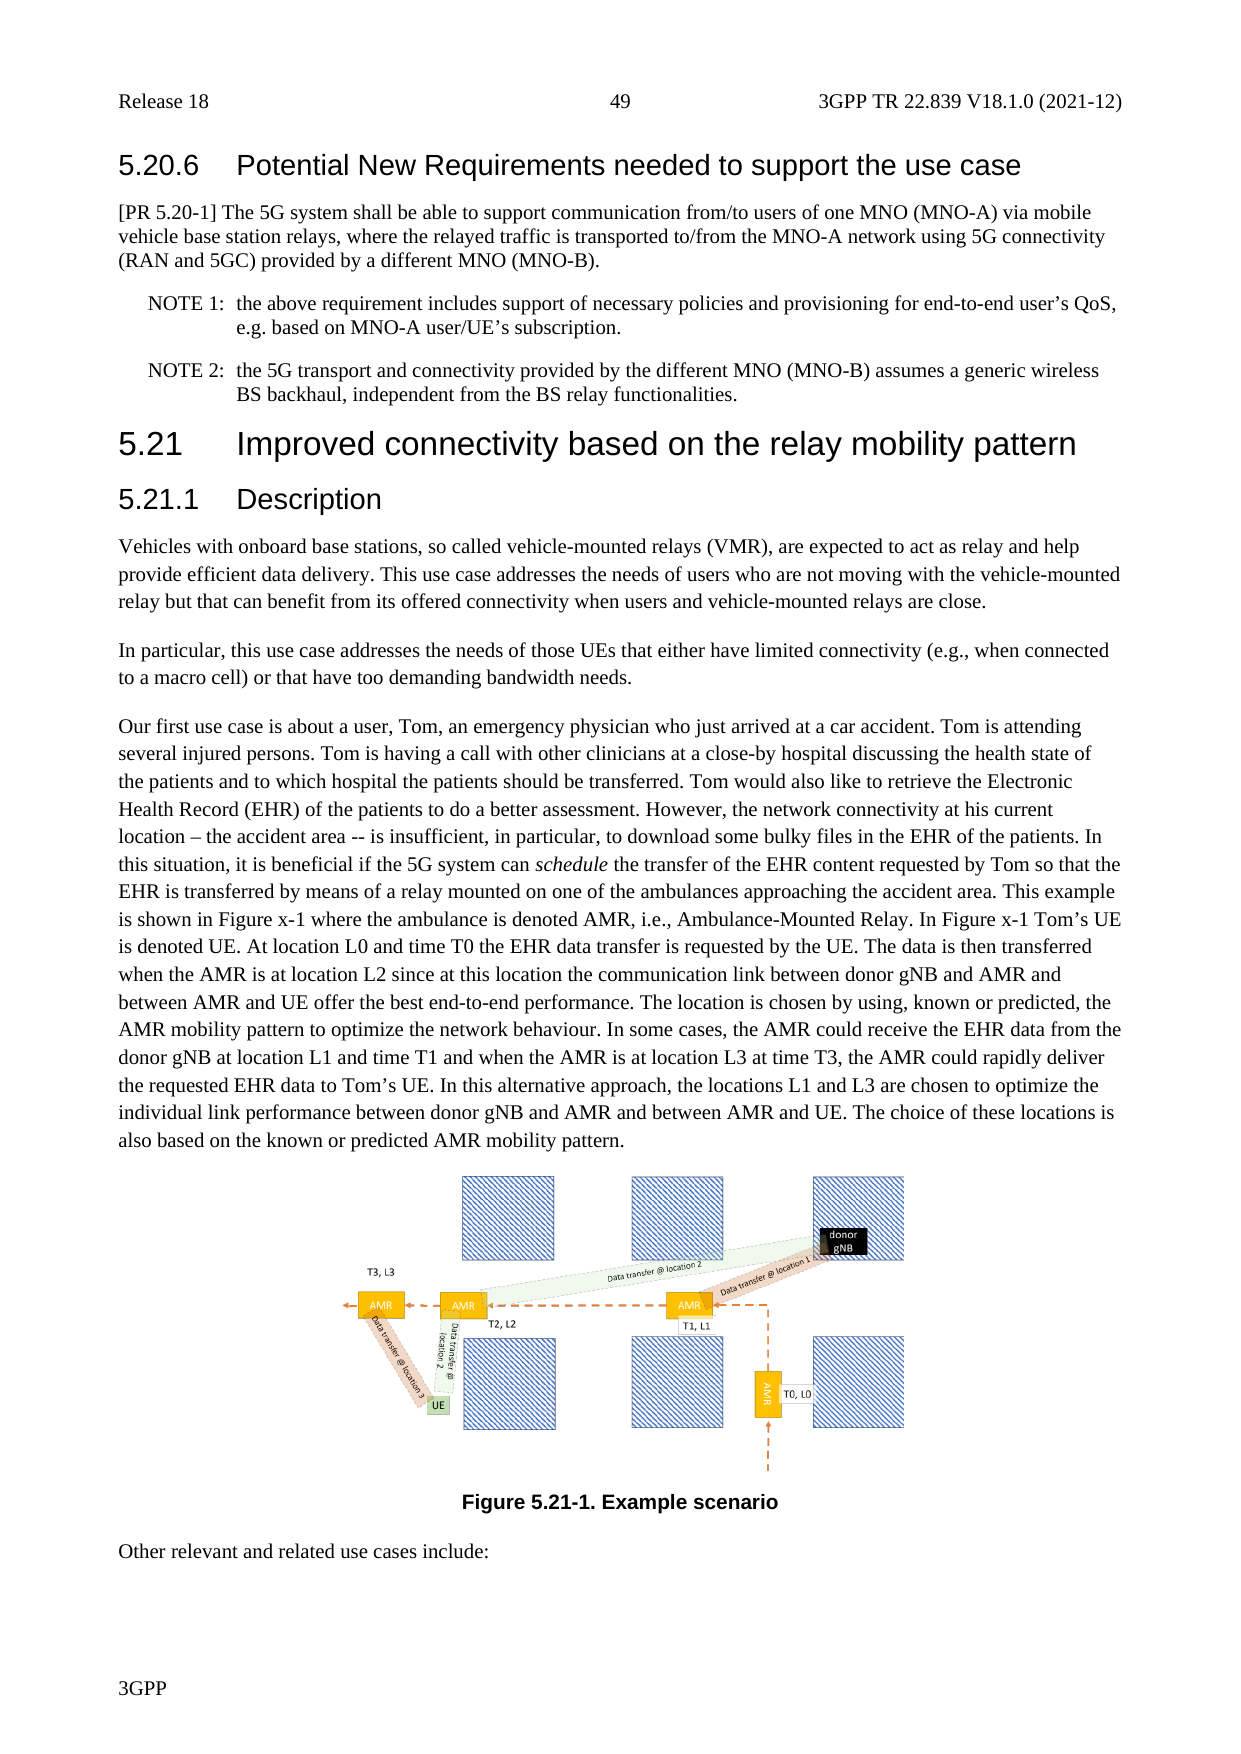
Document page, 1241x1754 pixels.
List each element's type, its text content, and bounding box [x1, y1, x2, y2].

subtitle 5.21 Improved connectivity based on the relay mobility pattern [118, 424, 1122, 463]
text [PR 5.20-1] The 5G system shall be able to support communication from/to users of one MNO (MNO-A) via mobile vehicle base station relays, where the relayed traffic is transported to/from the MNO-A network using 5G connectivity (RAN and 5GC) provided by a different MNO (MNO-B). [118, 200, 1122, 272]
text Vehicles with onboard base stations, so called vehicle-mounted relays (VMR), are expected to act as relay and help provide efficient data delivery. This use case addresses the needs of users who are not moving with the vehicle-mounted relay but that can benefit from its offered connectivity when users and vehicle-mounted relays are close. [118, 534, 1122, 613]
text NOTE 1: the above requirement includes support of necessary policies and provisioning for end-to-end user’s QoS, e.g. based on MNO-A user/UE’s subscription. [148, 291, 1122, 339]
subtitle 5.20.6 Potential New Requirements needed to support the use case [118, 147, 1122, 181]
text In particular, this use case addresses the needs of those UEs that either have limited connectivity (e.g., when connected to a macro cell) or that have too demanding bandwidth needs. [118, 638, 1122, 689]
text Figure 5.21-1. Example scenario [118, 1490, 1122, 1514]
text Other relevant and related use cases include: [118, 1539, 1122, 1563]
subtitle 5.21.1 Description [118, 482, 1122, 515]
text Our first use case is about a user, Tom, an emergency physician who just arrived at a car accident. Tom is attending several injured persons. Tom is having a call with other clinicians at a close-by hospital discussing the health state of the patients and to which hospital the patients should be transferred. Tom would also like to retrieve the Electronic Health Record (EHR) of the patients to do a better assessment. However, the network connectivity at his current location – the accident area -- is insufficient, in particular, to download some bulky files in the EHR of the patients. In this situation, it is beneficial if the 5G system can schedule the transfer of the EHR content requested by Tom so that the EHR is transferred by means of a relay mounted on one of the ambulances approaching the accident area. This example is shown in Figure x-1 where the ambulance is denoted AMR, i.e., Ambulance-Mounted Relay. In Figure x-1 Tom’s UE is denoted UE. At location L0 and time T0 the EHR data transfer is requested by the UE. The data is then transferred when the AMR is at location L2 since at this location the communication link between donor gNB and AMR and between AMR and UE offer the best end-to-end performance. The location is chosen by using, known or predicted, the AMR mobility pattern to optimize the network behaviour. In some cases, the AMR could receive the EHR data from the donor gNB at location L1 and time T1 and when the AMR is at location L3 at time T3, the AMR could rapidly deliver the requested EHR data to Tom’s UE. In this alternative approach, the locations L1 and L3 are chosen to optimize the individual link performance between donor gNB and AMR and between AMR and UE. The choice of these locations is also based on the known or predicted AMR mobility pattern. [118, 714, 1122, 1152]
text NOTE 2: the 5G transport and connectivity provided by the different MNO (MNO-B) assumes a generic wireless BS backhaul, independent from the BS relay functionalities. [148, 358, 1122, 406]
